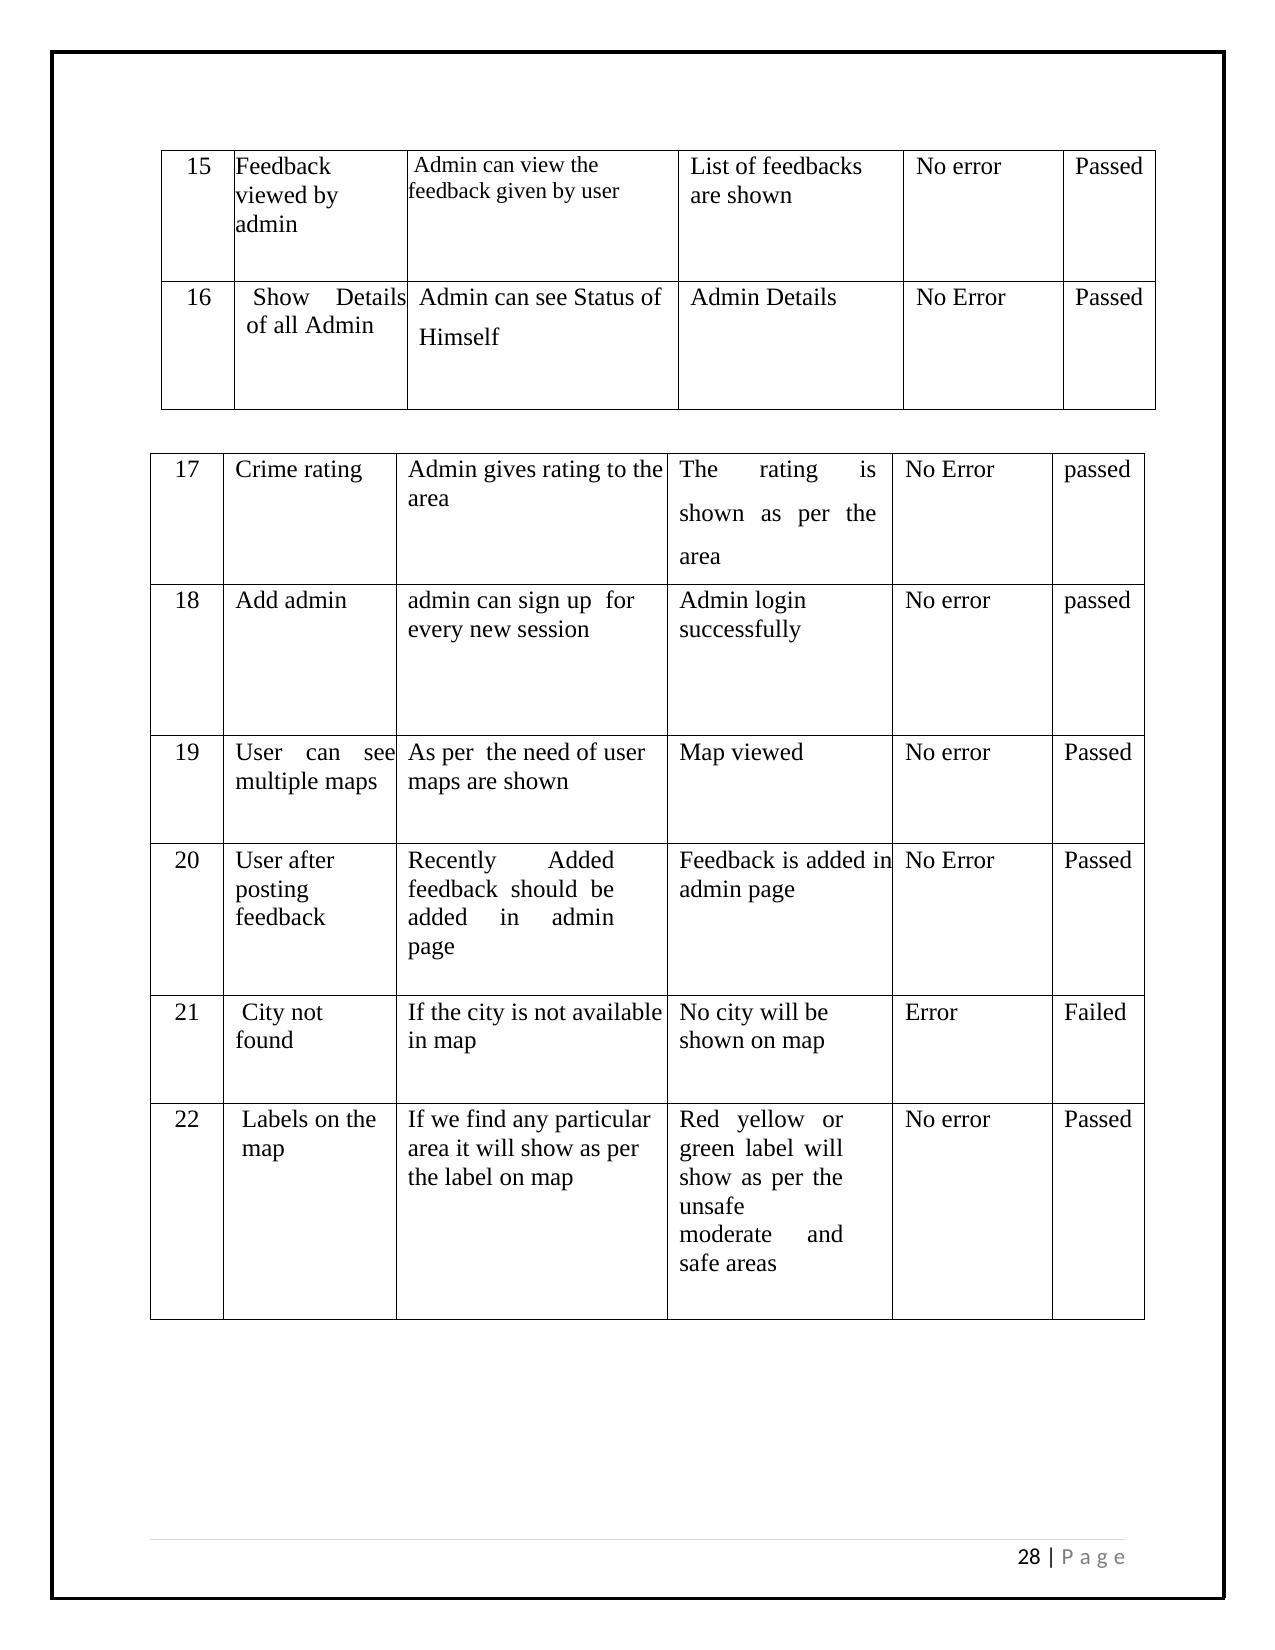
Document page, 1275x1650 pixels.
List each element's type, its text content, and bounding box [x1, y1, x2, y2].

table_cell If the city is not available in map [397, 996, 667, 1103]
table_cell Admin login successfully [668, 585, 892, 735]
table_cell 18 [151, 585, 223, 735]
table_cell admin can sign up for every new session [397, 585, 667, 735]
table_cell No Error [893, 844, 1052, 995]
table_cell City not found [224, 996, 396, 1103]
table_cell Map viewed [668, 736, 892, 843]
table_cell If we find any particular area it will show as per the label on map [397, 1104, 667, 1319]
table_cell Passed [1064, 282, 1155, 409]
table_cell 19 [151, 736, 223, 843]
table_cell 22 [151, 1104, 223, 1319]
table_cell Error [893, 996, 1052, 1103]
table_cell No error [904, 151, 1063, 281]
table_cell Admin Details [679, 282, 903, 409]
table_cell No Error [904, 282, 1063, 409]
table_cell As per the need of user maps are shown [397, 736, 667, 843]
table_cell No error [893, 736, 1052, 843]
table_cell 21 [151, 996, 223, 1103]
table_cell 15 [162, 151, 234, 281]
table_header Crime rating [224, 454, 396, 584]
table_cell List of feedbacks are shown [679, 151, 903, 281]
table_cell No city will be shown on map [668, 996, 892, 1103]
table_header Admin gives rating to the area [397, 454, 667, 584]
table_cell User can see multiple maps [224, 736, 396, 843]
table_cell Failed [1053, 996, 1144, 1103]
table_cell No error [893, 585, 1052, 735]
table_cell 20 [151, 844, 223, 995]
table_header passed [1053, 454, 1144, 584]
table_cell No error [893, 1104, 1052, 1319]
table_cell Recently Added feedback should be added in admin page [397, 844, 667, 995]
table_cell Show Details of all Admin [235, 282, 407, 409]
table_cell User after posting feedback [224, 844, 396, 995]
table_cell Passed [1053, 736, 1144, 843]
table_header The rating is shown as per the area [668, 454, 892, 584]
table_cell 16 [162, 282, 234, 409]
table_cell Feedback is added in admin page [668, 844, 892, 995]
table_cell Red yellow or green label will show as per the unsafe moderate and safe areas [668, 1104, 892, 1319]
table_cell Add admin [224, 585, 396, 735]
table_header 17 [151, 454, 223, 584]
table_cell Admin can see Status of Himself [408, 282, 678, 409]
table_cell Passed [1053, 844, 1144, 995]
table_cell Feedback viewed by admin [235, 151, 407, 281]
table_cell Passed [1053, 1104, 1144, 1319]
table_cell Admin can view the feedback given by user [408, 151, 678, 281]
table_cell Passed [1064, 151, 1155, 281]
table_cell Labels on the map [224, 1104, 396, 1319]
table_cell passed [1053, 585, 1144, 735]
table_header No Error [893, 454, 1052, 584]
